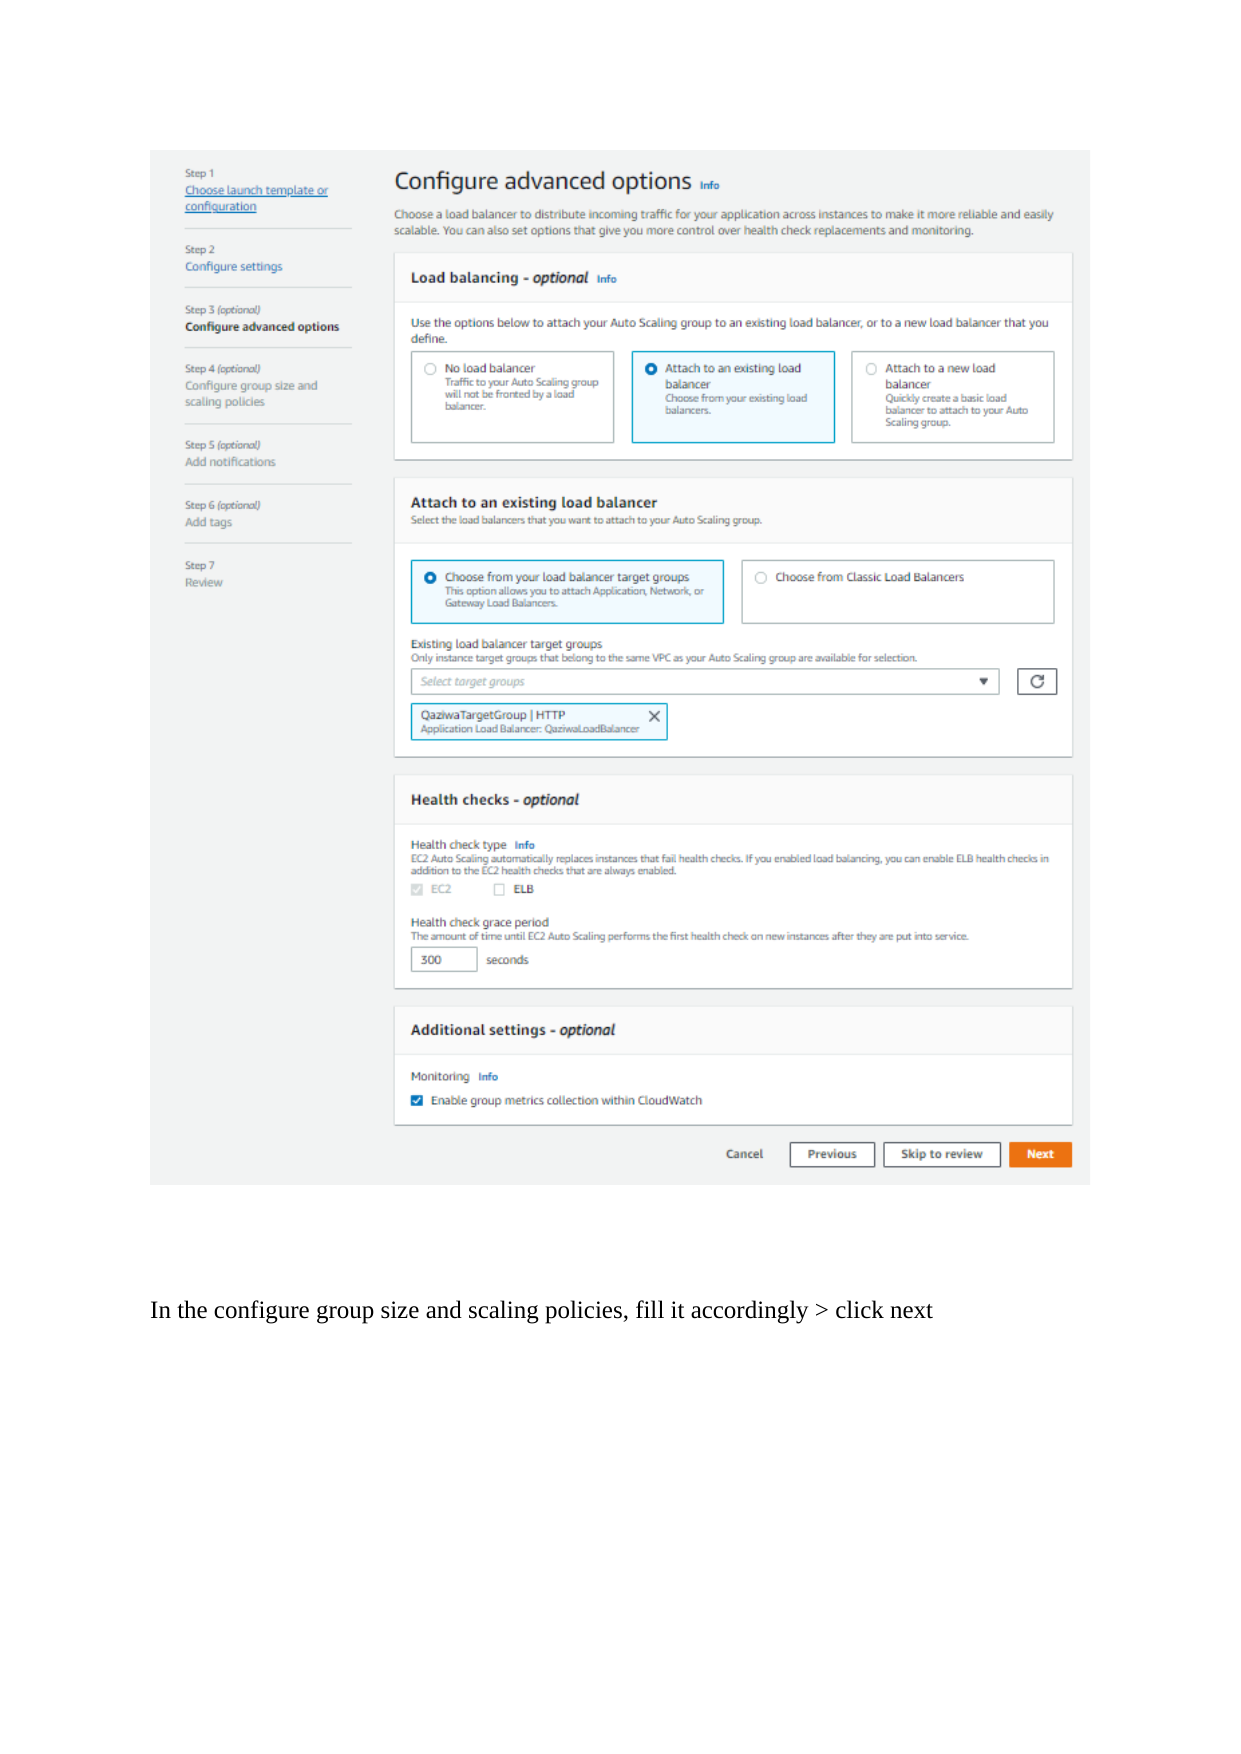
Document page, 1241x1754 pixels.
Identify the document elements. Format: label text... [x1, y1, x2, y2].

text In the configure group size and scaling policies, fill it accordingly > click next [150, 1296, 1090, 1324]
picture [150, 150, 1091, 1185]
